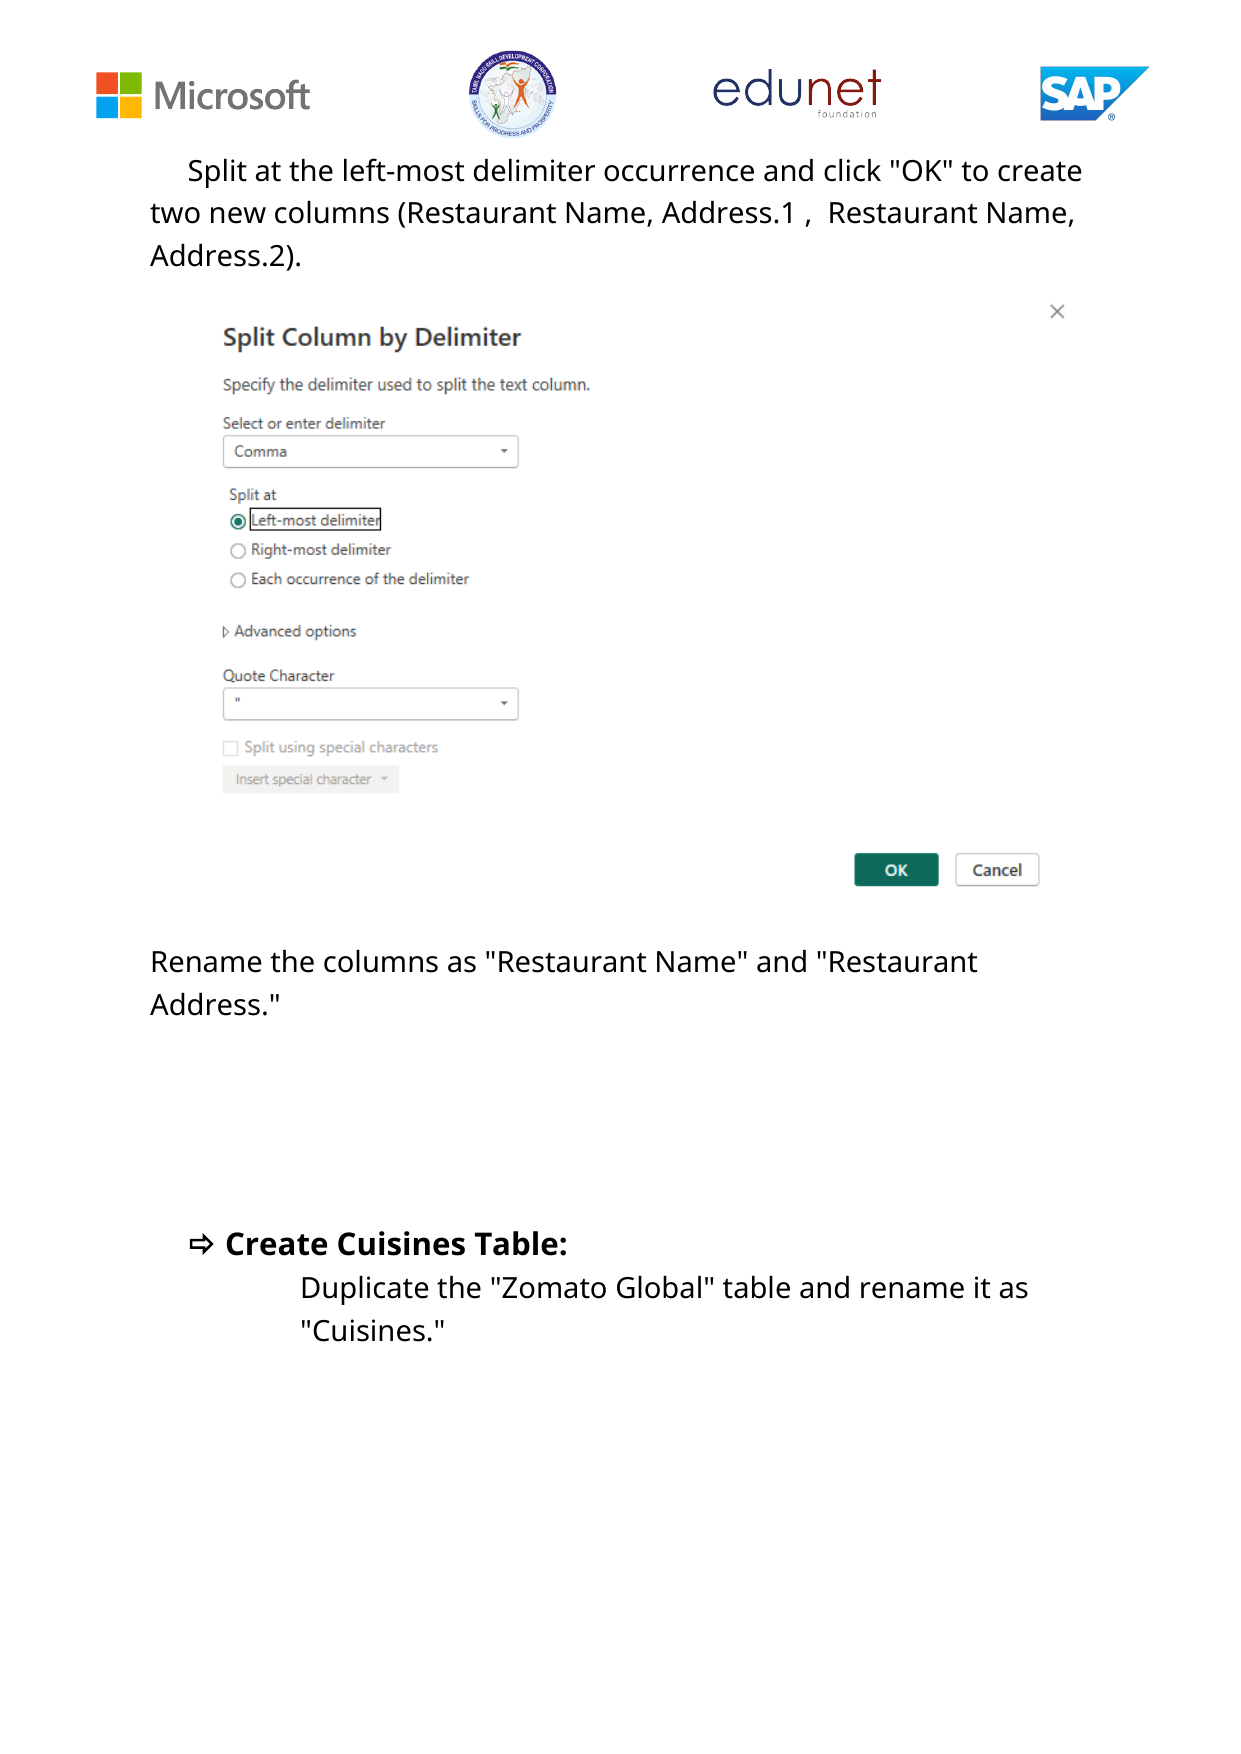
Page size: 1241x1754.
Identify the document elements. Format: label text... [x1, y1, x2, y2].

list Create Cuisines Table: [187, 1222, 1105, 1264]
list Duplicate the "Zomato Global" table and rename it as "Cuisines." [300, 1268, 1105, 1350]
text Split at the left-most delimiter occurrence and click "OK" to create two new columns (Restaurant Name, Address.1 , Restaurant Name, Address.2). [150, 150, 1105, 275]
picture [1039, 65, 1151, 122]
text Rename the columns as "Restaurant Name" and "Restaurant Address." [150, 941, 1105, 1023]
picture [91, 67, 316, 123]
picture [186, 295, 1069, 922]
picture [706, 62, 889, 124]
picture [466, 47, 558, 139]
